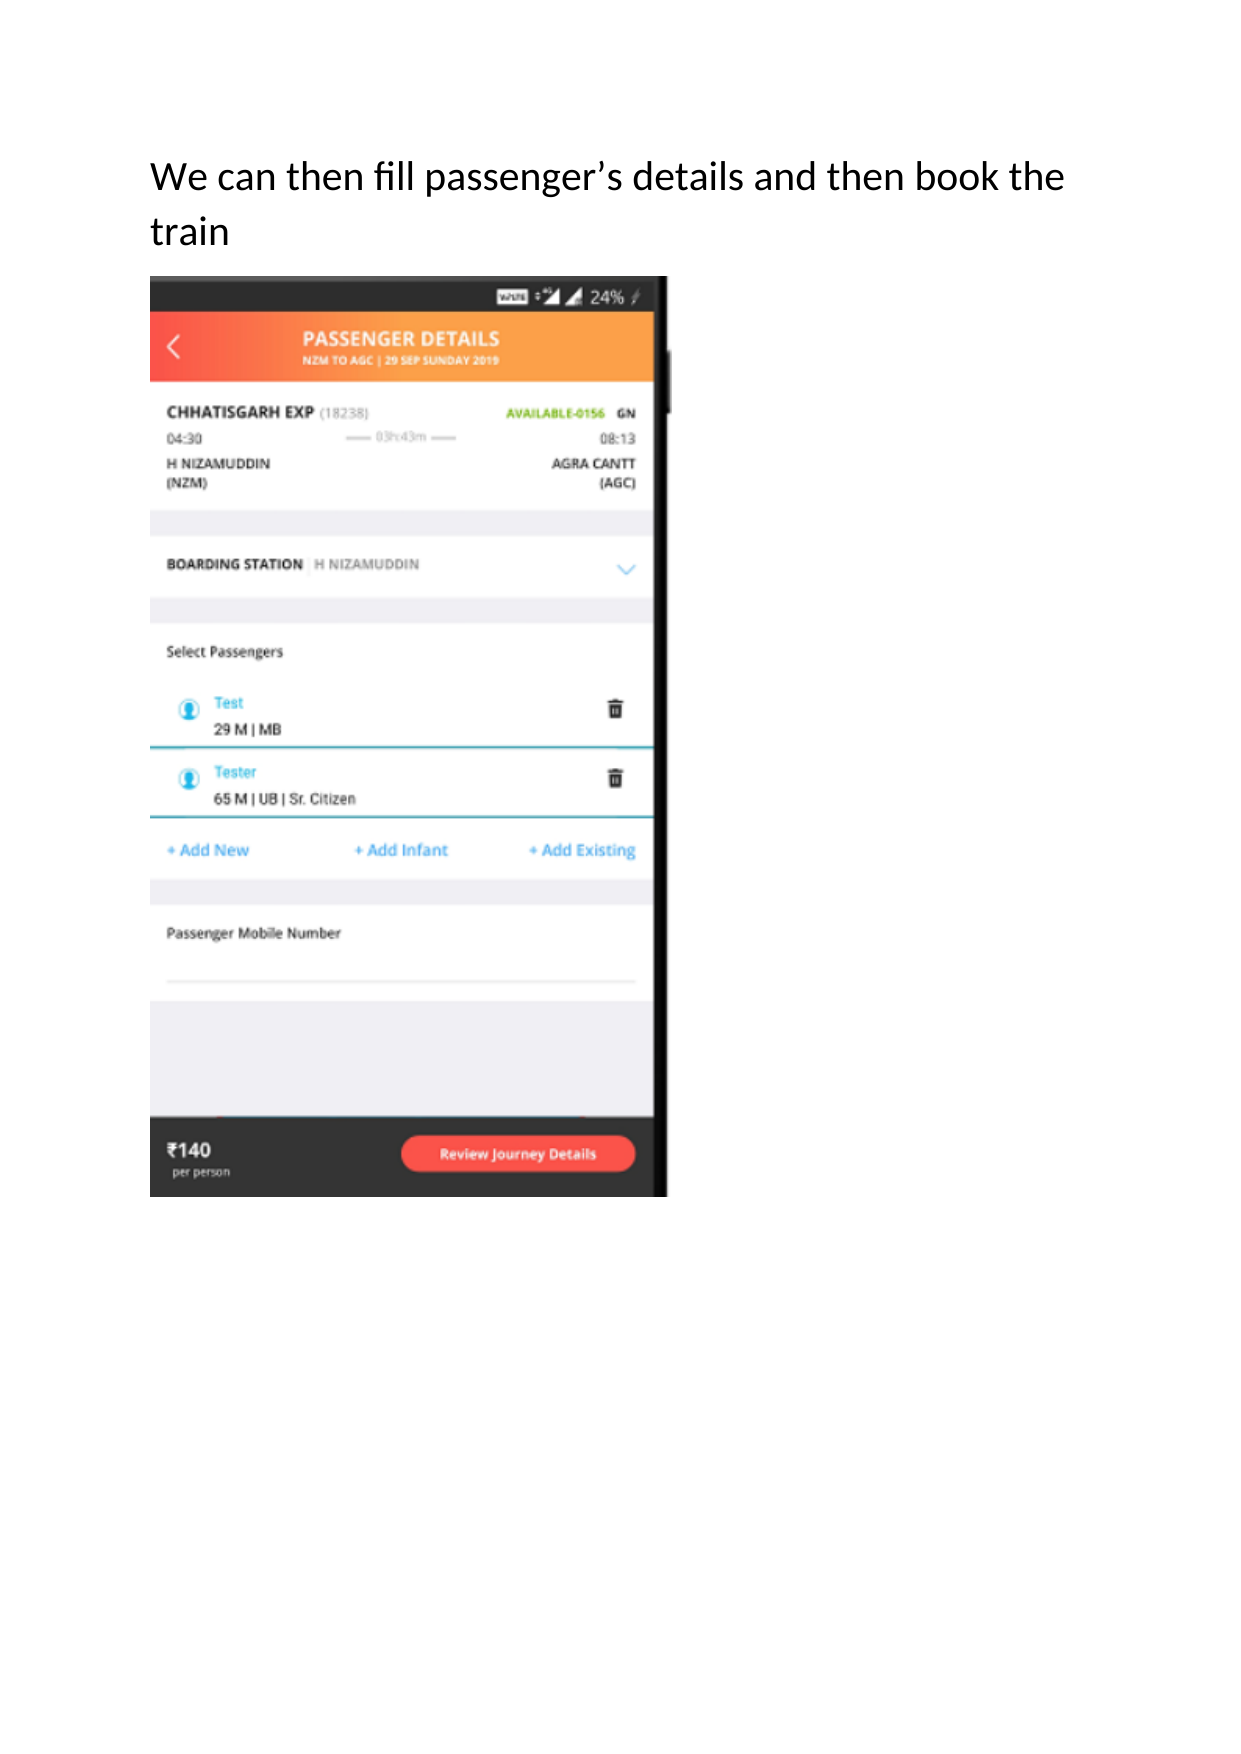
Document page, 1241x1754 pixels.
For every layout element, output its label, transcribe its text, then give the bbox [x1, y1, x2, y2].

picture [150, 276, 672, 1197]
text We can then fill passenger’s details and then book the train [150, 150, 1090, 256]
